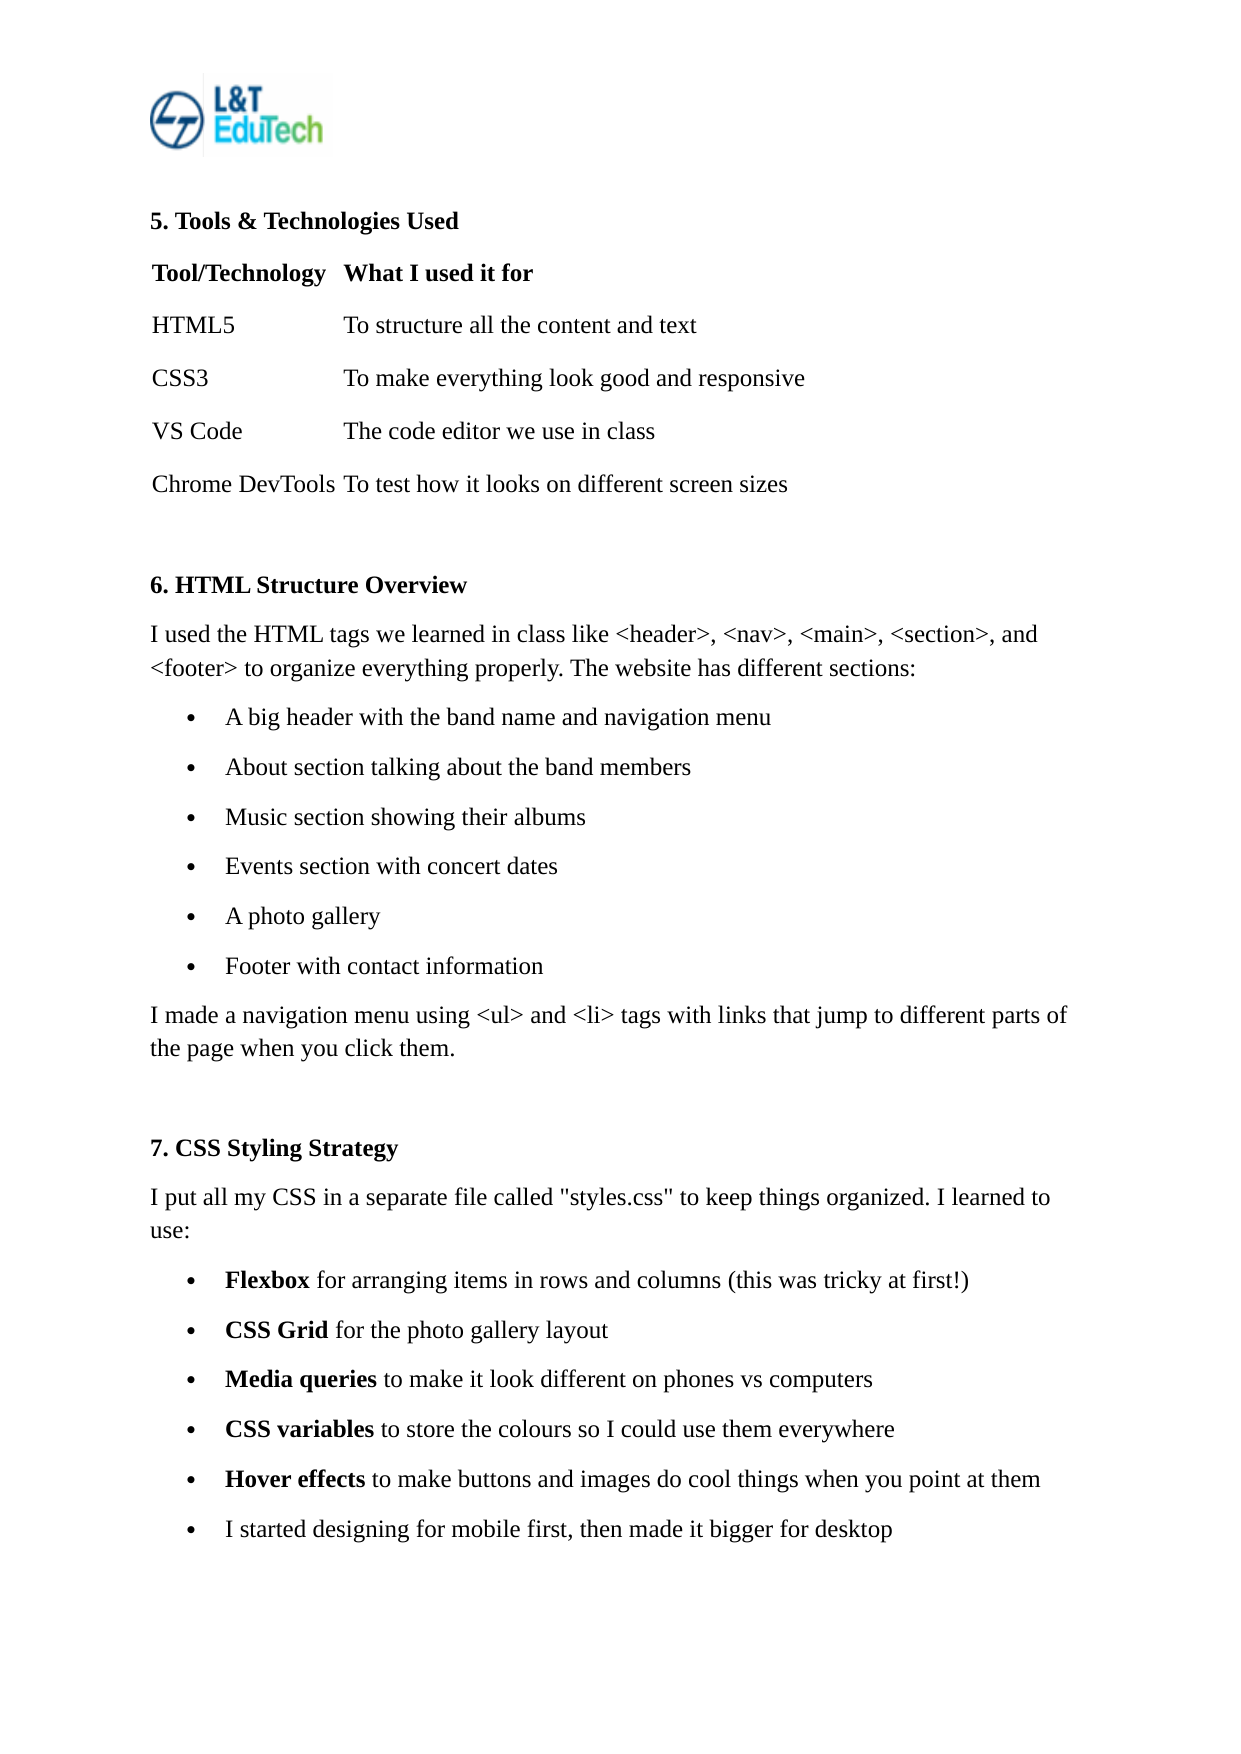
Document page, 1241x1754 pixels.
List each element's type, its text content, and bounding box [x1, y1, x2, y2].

list Footer with contact information [187, 951, 1090, 979]
table_cell To structure all the content and text [341, 309, 811, 362]
list Hover effects to make buttons and images do cool things when you point at them [187, 1464, 1090, 1493]
list Events section with concert dates [187, 851, 1090, 880]
text I used the HTML tags we learned in class like <header>, <nav>, <main>, <section>, and <footer> to organize everything properly. The website has different sections: [150, 619, 1090, 681]
text 5. Tools & Technologies Used [150, 206, 1090, 235]
table_cell To make everything look good and responsive [341, 362, 811, 414]
list A big header with the band name and navigation menu [187, 702, 1090, 731]
text I put all my CSS in a separate file called "styles.css" to keep things organized. I learned to use: [150, 1182, 1090, 1244]
table_cell To test how it looks on different screen sizes [341, 468, 811, 520]
list CSS Grid for the photo gallery layout [187, 1315, 1090, 1344]
list I started designing for mobile first, then made it bigger for desktop [187, 1514, 1090, 1542]
table_header What I used it for [341, 256, 811, 309]
list CSS variables to store the colours so I could use them everywhere [187, 1414, 1090, 1443]
table_cell HTML5 [150, 309, 341, 362]
text 7. CSS Styling Strategy [150, 1133, 1090, 1162]
list Flexbox for arranging items in rows and columns (this was tricky at first!) [187, 1265, 1090, 1294]
table_cell CSS3 [150, 362, 341, 414]
list About section talking about the band members [187, 752, 1090, 781]
picture [150, 73, 334, 157]
table_cell The code editor we use in class [341, 415, 811, 467]
list Media queries to make it look different on phones vs computers [187, 1364, 1090, 1393]
table_header Tool/Technology [150, 256, 341, 309]
table_cell Chrome DevTools [150, 468, 341, 520]
table_cell VS Code [150, 415, 341, 467]
text 6. HTML Structure Overview [150, 570, 1090, 599]
list A photo gallery [187, 901, 1090, 930]
text I made a navigation menu using <ul> and <li> tags with links that jump to different parts of the page when you click them. [150, 1000, 1090, 1062]
list Music section showing their albums [187, 802, 1090, 830]
